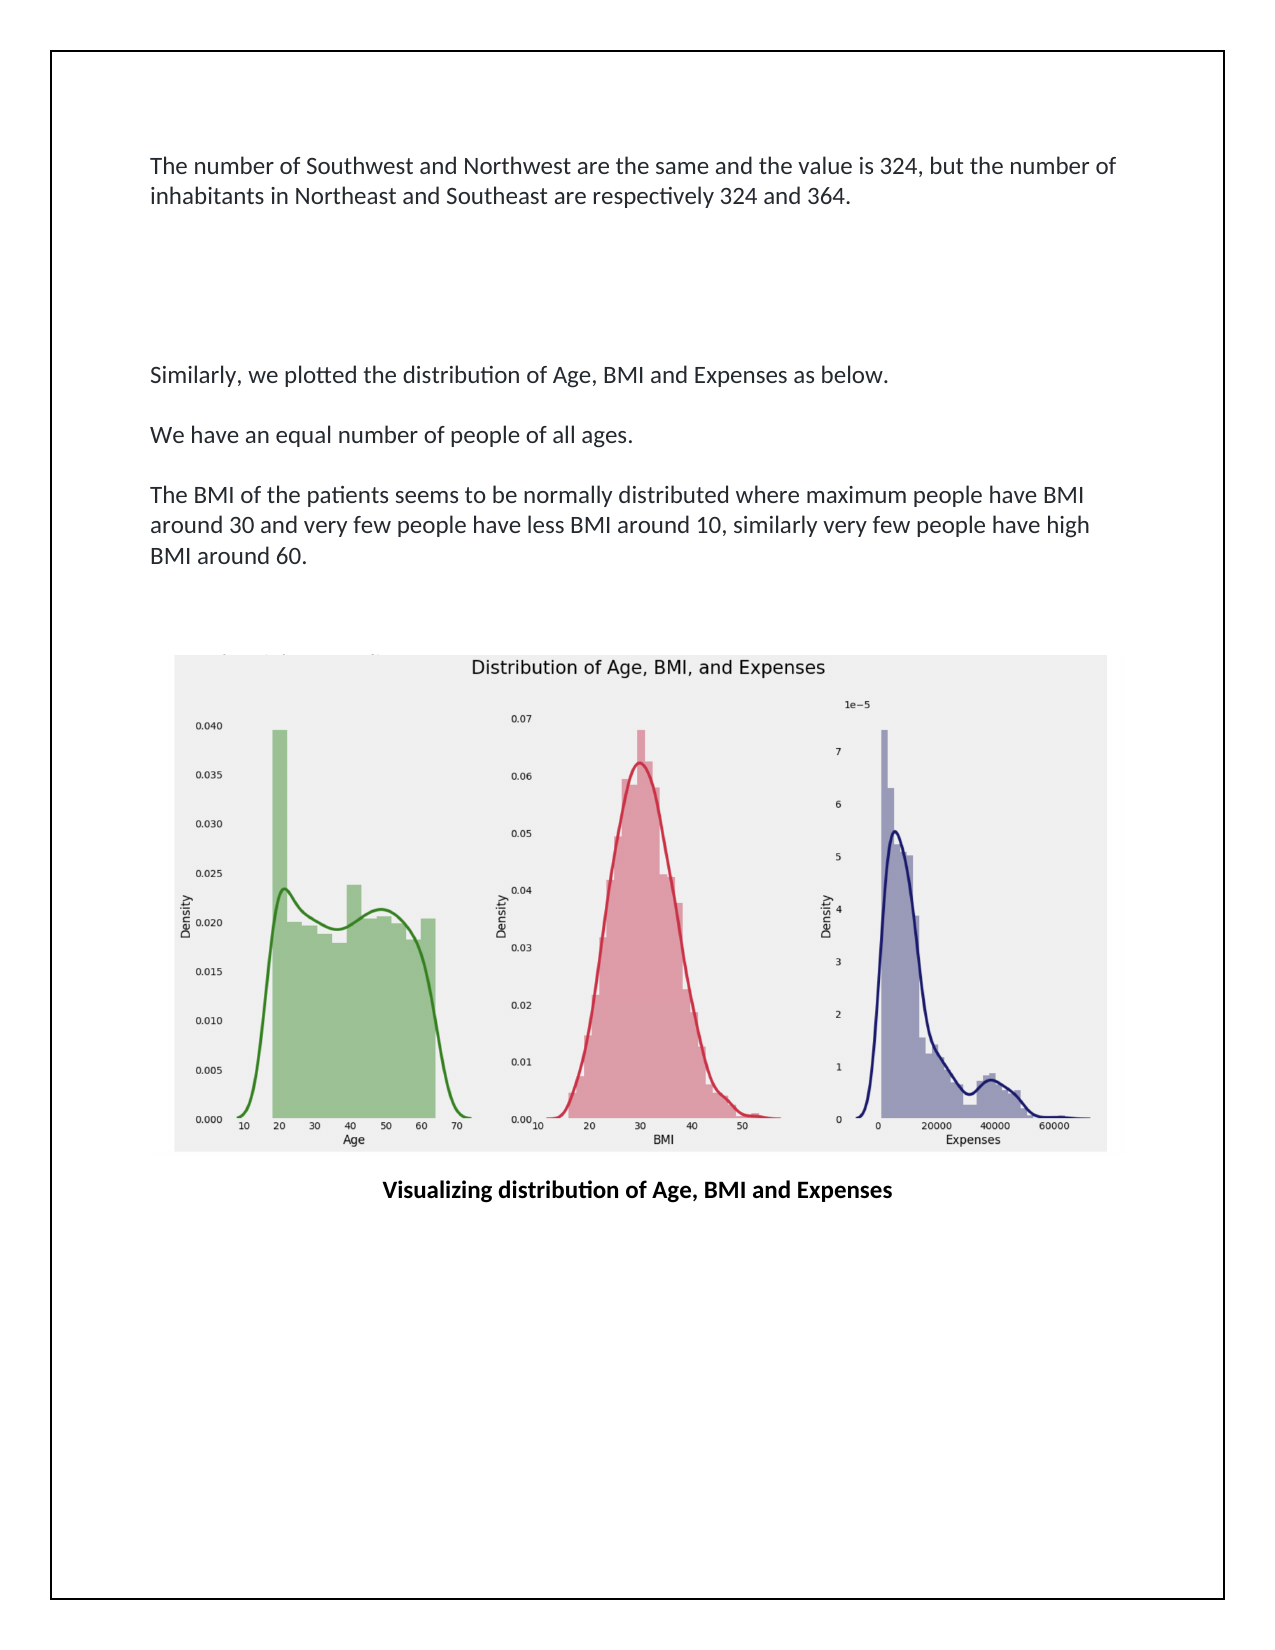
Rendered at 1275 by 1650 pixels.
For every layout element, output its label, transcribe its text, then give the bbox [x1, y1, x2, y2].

text We have an equal number of people of all ages. [150, 419, 1125, 450]
text The BMI of the patients seems to be normally distributed where maximum people have BMI around 30 and very few people have less BMI around 10, similarly very few people have high BMI around 60. [150, 479, 1125, 571]
text The number of Southwest and Northwest are the same and the value is 324, but the number of inhabitants in Northeast and Southeast are respectively 324 and 364. [150, 150, 1125, 211]
text Visualizing distribution of Age, BMI and Expenses [150, 1175, 1125, 1205]
text Similarly, we plotted the distribution of Age, BMI and Expenses as below. [150, 359, 1125, 390]
picture [150, 654, 1125, 1156]
